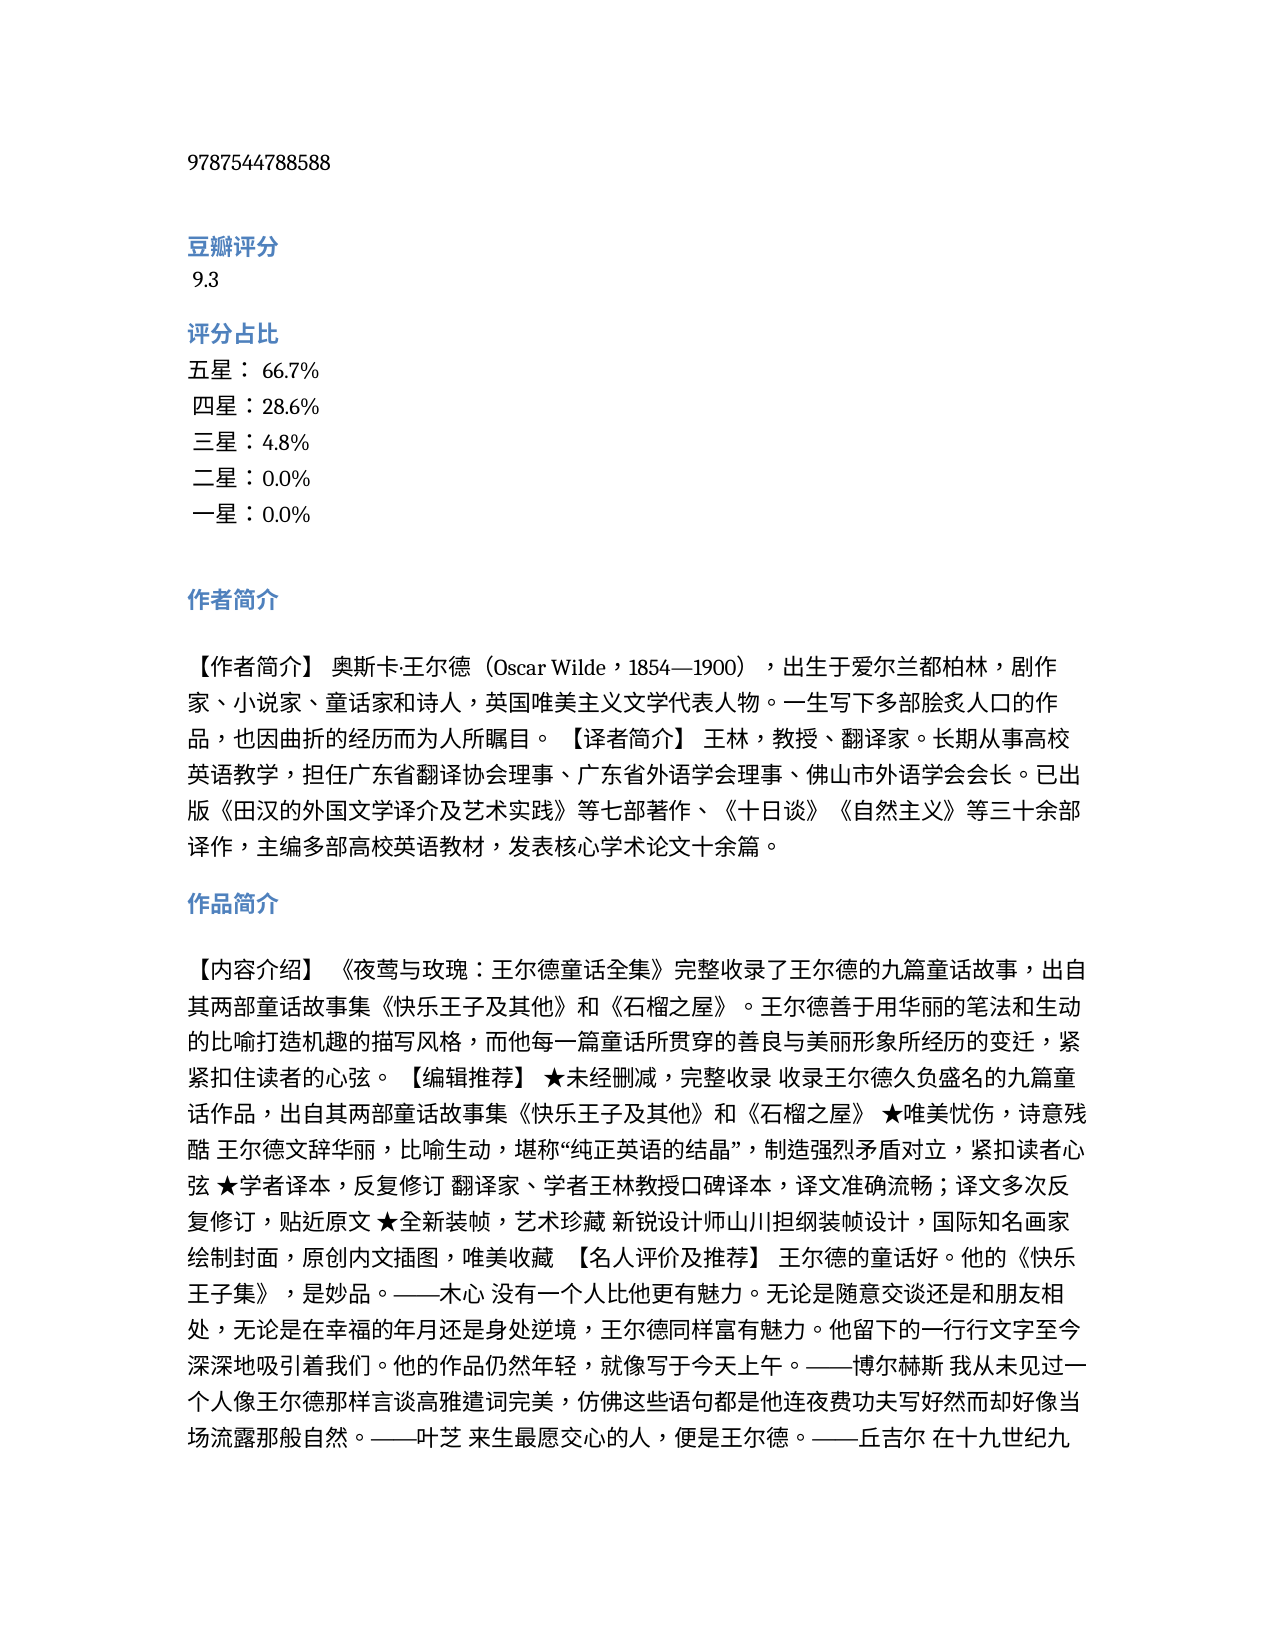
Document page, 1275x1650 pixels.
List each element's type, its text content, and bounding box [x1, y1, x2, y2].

text 【作者简介】 奥斯卡·王尔德（Oscar Wilde，1854—1900），出生于爱尔兰都柏林，剧作家、小说家、童话家和诗人，英国唯美主义文学代表人物。一生写下多部脍炙人口的作品，也因曲折的经历而为人所瞩目。 【译者简介】 王林，教授、翻译家。长期从事高校英语教学，担任广东省翻译协会理事、广东省外语学会理事、佛山市外语学会会长。已出版《田汉的外国文学译介及艺术实践》等七部著作、《十日谈》《自然主义》等三十余部译作，主编多部高校英语教材，发表核心学术论文十余篇。 [187, 620, 1087, 862]
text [187, 923, 1087, 1453]
subtitle 作者简介 [187, 584, 1087, 615]
subtitle 评分占比 [187, 318, 1087, 349]
subtitle 作品简介 [187, 887, 1087, 919]
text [187, 150, 1087, 207]
subtitle 豆瓣评分 [187, 231, 1087, 262]
text 五星： 66.7% 四星： 28.6% 三星： 4.8% 二星： 0.0% 一星： 0.0% [187, 354, 1087, 559]
text 9.3 [187, 267, 1087, 293]
